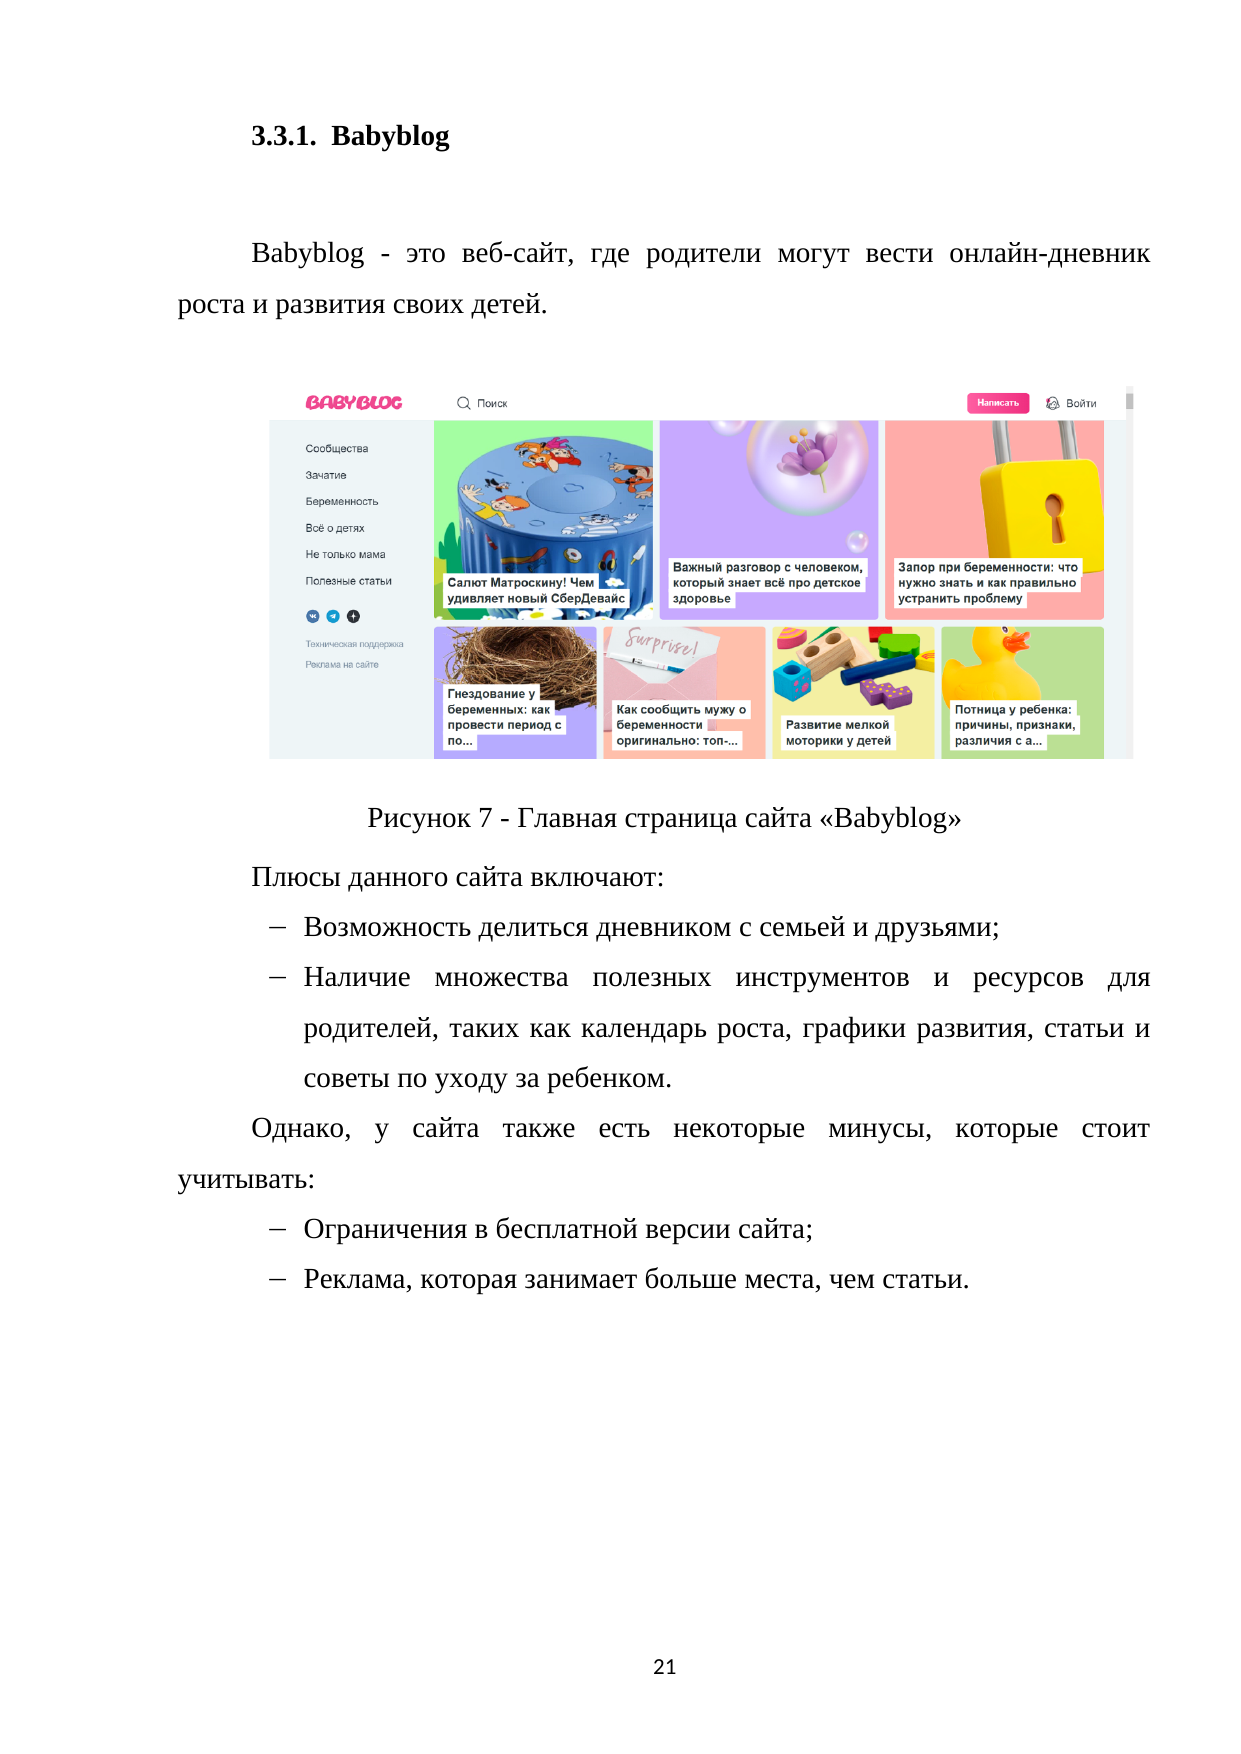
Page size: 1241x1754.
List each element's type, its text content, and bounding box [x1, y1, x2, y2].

text Однако, у сайта также есть некоторые минусы, которые стоит учитывать: [177, 1110, 1152, 1194]
text Ограничения в бесплатной версии сайта; [266, 1211, 1152, 1245]
text Babyblog [251, 118, 1152, 152]
text Наличие множества полезных инструментов и ресурсов для родителей, таких как календарь роста, графики развития, статьи и советы по уходу за ребенком. [266, 959, 1152, 1094]
text Реклама, которая занимает больше места, чем статьи. [266, 1261, 1152, 1295]
text Babyblog - это веб-сайт, где родители могут вести онлайн-дневник роста и развития своих детей. [177, 235, 1152, 319]
picture [269, 386, 1134, 759]
text Главная страница сайта «Babyblog» [177, 800, 1152, 834]
text Плюсы данного сайта включают: [177, 859, 1152, 892]
text Возможность делиться дневником с семьей и друзьями; [266, 909, 1152, 943]
